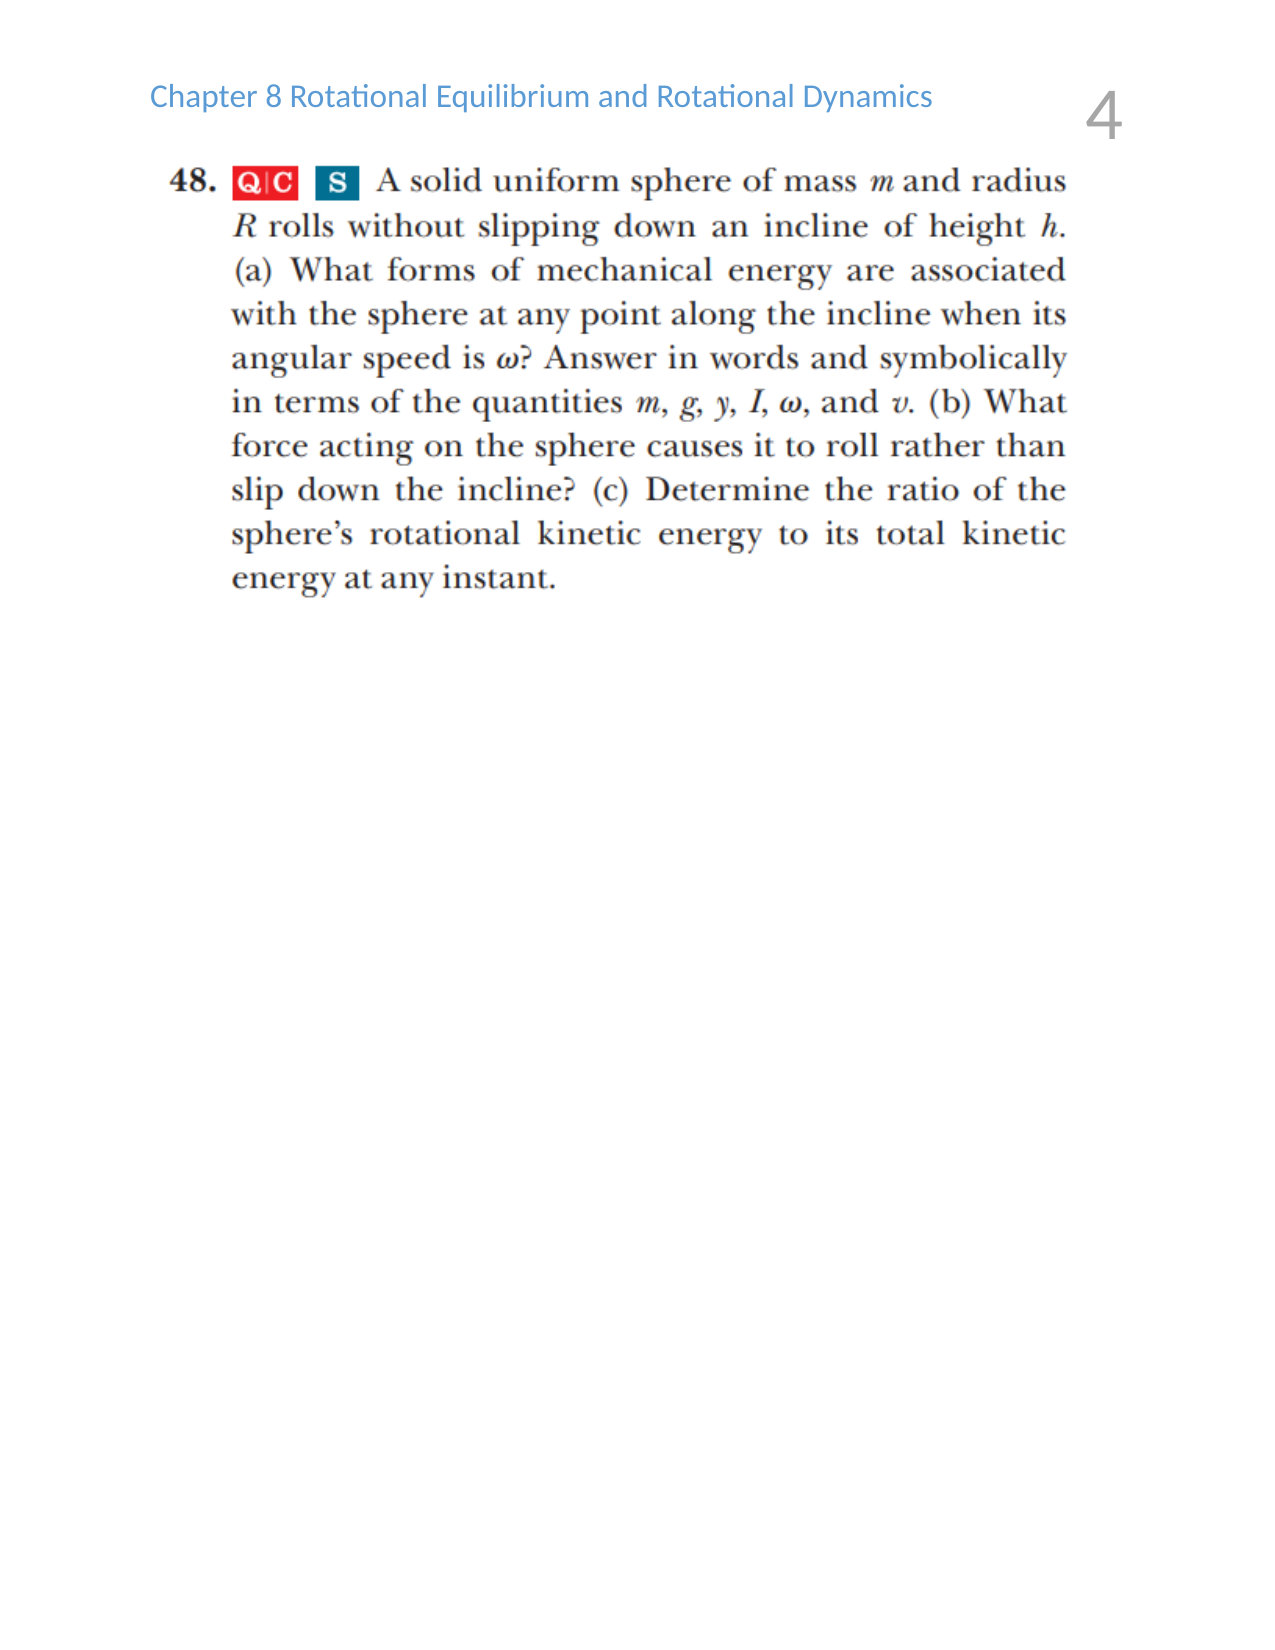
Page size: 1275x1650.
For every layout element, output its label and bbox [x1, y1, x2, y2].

picture [150, 150, 1099, 604]
